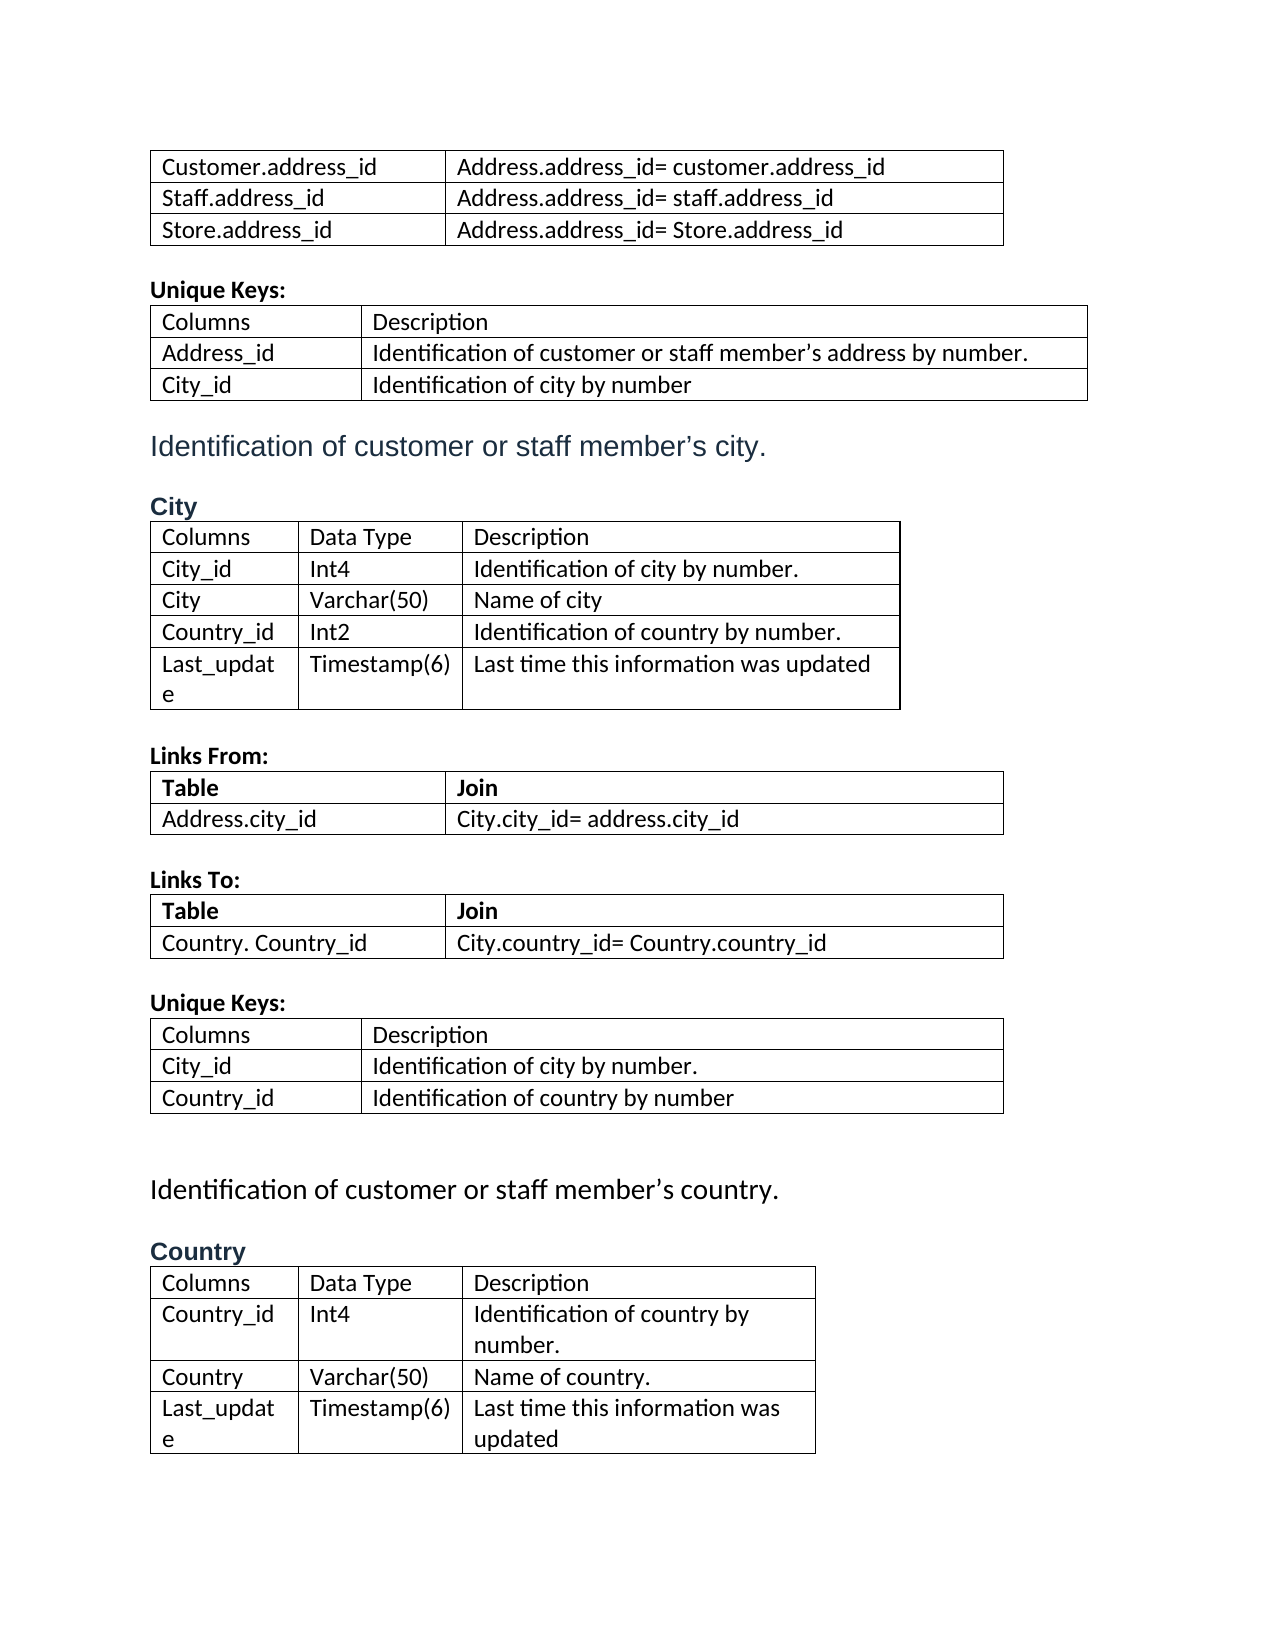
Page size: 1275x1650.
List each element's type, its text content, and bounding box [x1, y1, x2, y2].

text Identification of customer or staff member’s country. [150, 1171, 1125, 1207]
text Unique Keys: [150, 274, 1125, 305]
table_cell City.country_id= Country.country_id [446, 927, 1003, 957]
table_cell Varchar(50) [299, 585, 462, 615]
table_header Description [463, 522, 899, 552]
table_cell City_id [151, 553, 298, 584]
table_cell Identification of country by number [362, 1082, 1003, 1112]
table_cell Staff.address_id [151, 183, 445, 213]
table_cell Address_id [151, 338, 361, 368]
table_cell Identification of country by number. [463, 1299, 815, 1359]
table_header Table [151, 772, 445, 802]
table_cell Country_id [151, 616, 298, 647]
table_cell Last time this information was updated [463, 648, 899, 709]
table_cell Int4 [299, 553, 462, 584]
table_cell City [151, 585, 298, 615]
text Unique Keys: [150, 987, 1125, 1018]
table_cell Country. Country_id [151, 927, 445, 957]
table_cell Country_id [151, 1082, 361, 1112]
text Links From: [150, 740, 1125, 771]
text Country [150, 1237, 1125, 1266]
table_cell Name of country. [463, 1361, 815, 1391]
table_cell Name of city [463, 585, 899, 615]
table_header Join [446, 895, 1003, 926]
table_cell Country_id [151, 1299, 298, 1359]
table_cell Int4 [299, 1299, 462, 1359]
table_cell Identification of city by number. [463, 553, 899, 584]
table_cell Timestamp(6) [299, 648, 462, 709]
table_cell Identification of customer or staff member’s address by number. [362, 338, 1087, 368]
table_header Columns [151, 522, 298, 552]
table_cell Address.city_id [151, 804, 445, 834]
table_cell City.city_id= address.city_id [446, 804, 1003, 834]
text Links To: [150, 864, 1125, 894]
table_header Table [151, 895, 445, 926]
table_header Columns [151, 306, 361, 337]
table_cell Identification of country by number. [463, 616, 899, 647]
table_cell Store.address_id [151, 214, 445, 245]
table_cell Customer.address_id [151, 151, 445, 182]
table_cell Varchar(50) [299, 1361, 462, 1391]
table_cell Timestamp(6) [299, 1392, 462, 1453]
table_cell Address.address_id= customer.address_id [446, 151, 1003, 182]
table_cell Last_update [151, 648, 298, 709]
table_header Description [362, 1019, 1003, 1049]
table_header Description [463, 1267, 815, 1297]
text City [150, 492, 1125, 521]
table_header Data Type [299, 1267, 462, 1297]
table_header Columns [151, 1019, 361, 1049]
table_cell Address.address_id= Store.address_id [446, 214, 1003, 245]
table_cell Address.address_id= staff.address_id [446, 183, 1003, 213]
table_cell Identification of city by number [362, 369, 1087, 400]
text Identification of customer or staff member’s city. [150, 429, 1125, 463]
table_header Columns [151, 1267, 298, 1297]
table_header Join [446, 772, 1003, 802]
table_header Description [362, 306, 1087, 337]
table_cell Last_update [151, 1392, 298, 1453]
table_cell Last time this information was updated [463, 1392, 815, 1453]
table_cell City_id [151, 369, 361, 400]
table_cell Int2 [299, 616, 462, 647]
table_cell Country [151, 1361, 298, 1391]
table_cell City_id [151, 1050, 361, 1081]
table_cell Identification of city by number. [362, 1050, 1003, 1081]
table_header Data Type [299, 522, 462, 552]
